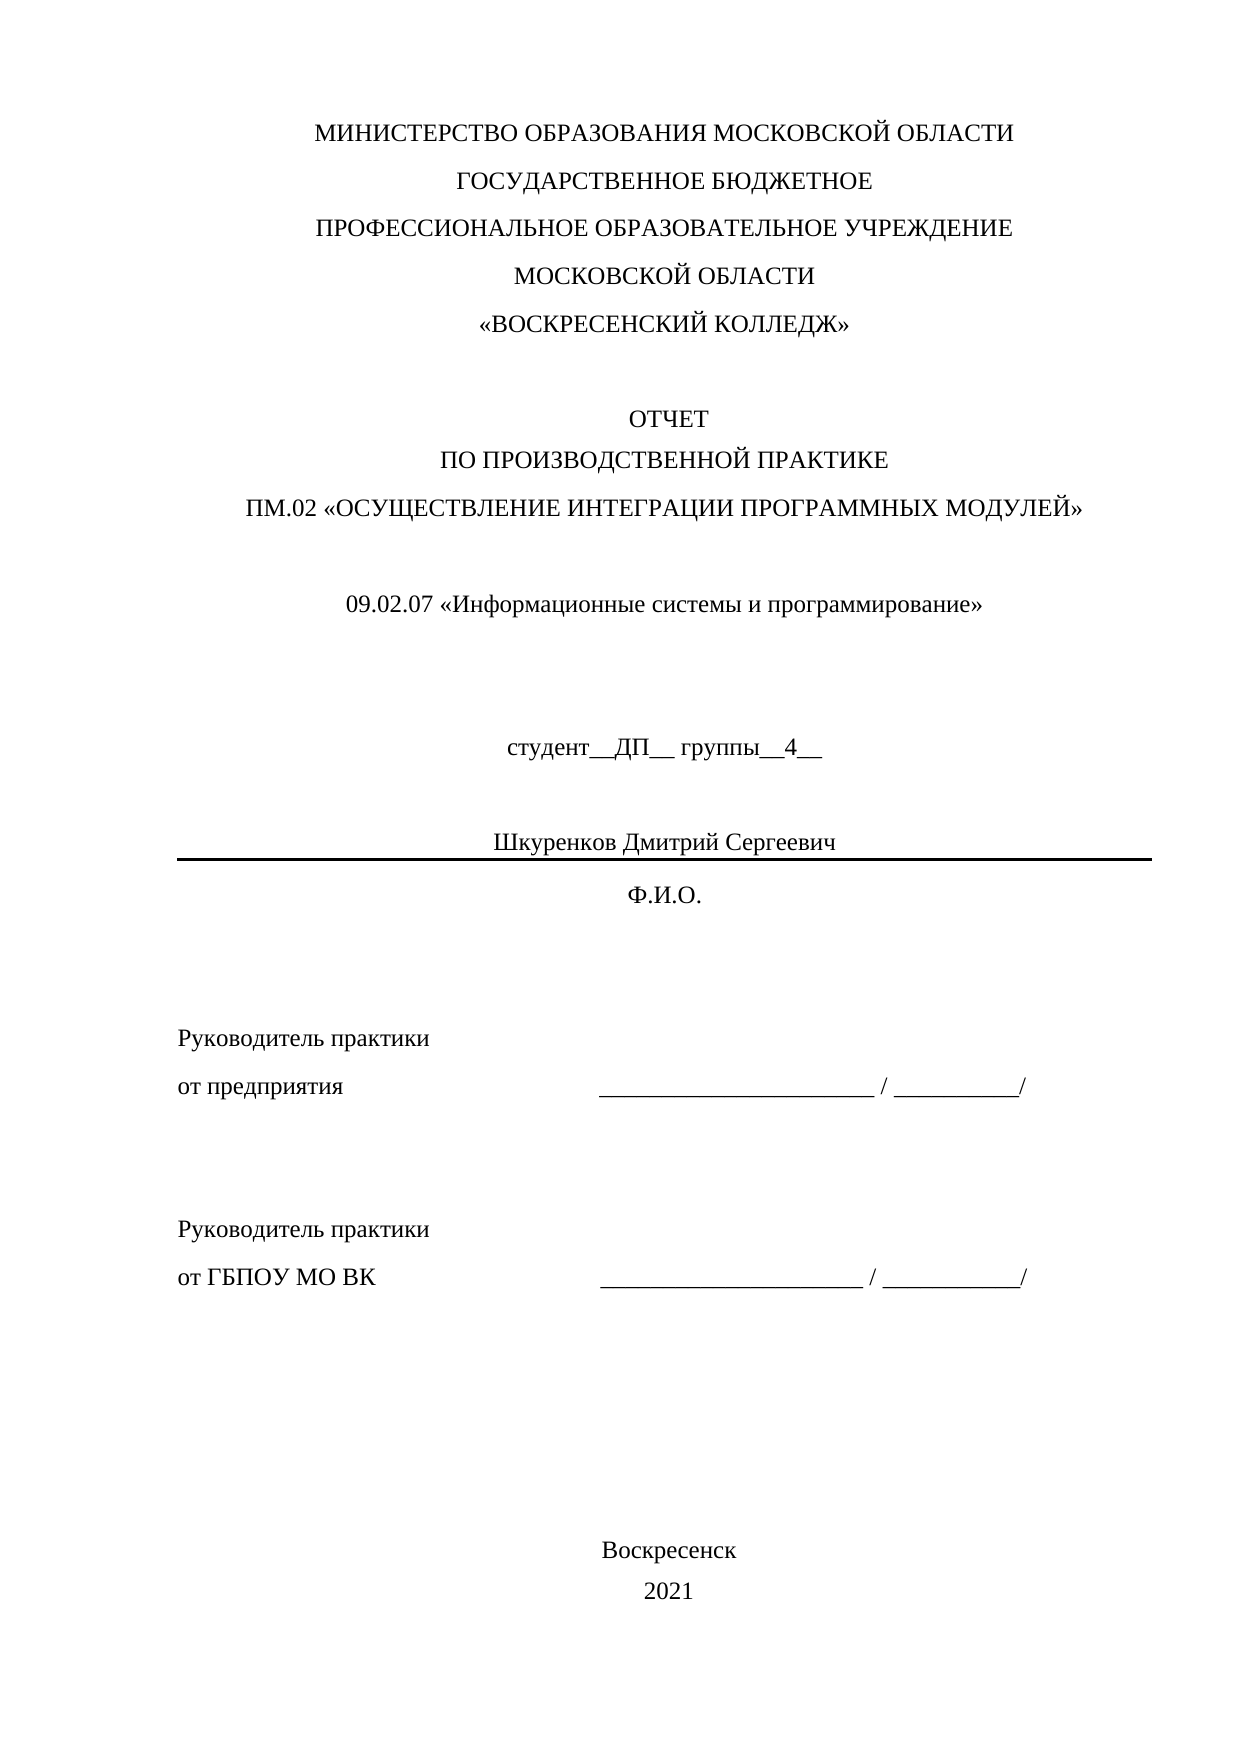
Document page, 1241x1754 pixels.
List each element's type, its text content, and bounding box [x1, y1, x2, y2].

text Ф.И.О. [177, 880, 1152, 909]
text Руководитель практики [177, 1023, 1152, 1052]
text 2021 [177, 1576, 1160, 1605]
text 09.02.07 «Информационные системы и программирование» [177, 589, 1152, 617]
text ГОСУДАРСТВЕННОЕ БЮДЖЕТНОЕ [177, 166, 1152, 194]
text от ГБПОУ МО ВК _____________________ / ___________/ [177, 1262, 1152, 1291]
text ОТЧЕТ [177, 404, 1160, 433]
text «ВОСКРЕСЕНСКИЙ КОЛЛЕДЖ» [177, 309, 1152, 338]
text Воскресенск [177, 1535, 1160, 1564]
text ПО ПРОИЗВОДСТВЕННОЙ ПРАКТИКЕ [177, 446, 1152, 474]
text Руководитель практики [177, 1214, 1152, 1243]
text ПМ.02 «ОСУЩЕСТВЛЕНИЕ ИНТЕГРАЦИИ ПРОГРАММНЫХ МОДУЛЕЙ» [177, 493, 1152, 522]
text студент__ДП__ группы__4__ [177, 732, 1152, 761]
text от предприятия ______________________ / __________/ [177, 1071, 1152, 1100]
text ПРОФЕССИОНАЛЬНОЕ ОБРАЗОВАТЕЛЬНОЕ УЧРЕЖДЕНИЕ [177, 213, 1152, 242]
text московской области [177, 261, 1152, 290]
text Министерство образования московской области [177, 118, 1152, 147]
text Шкуренков Дмитрий Сергеевич [177, 827, 1152, 858]
